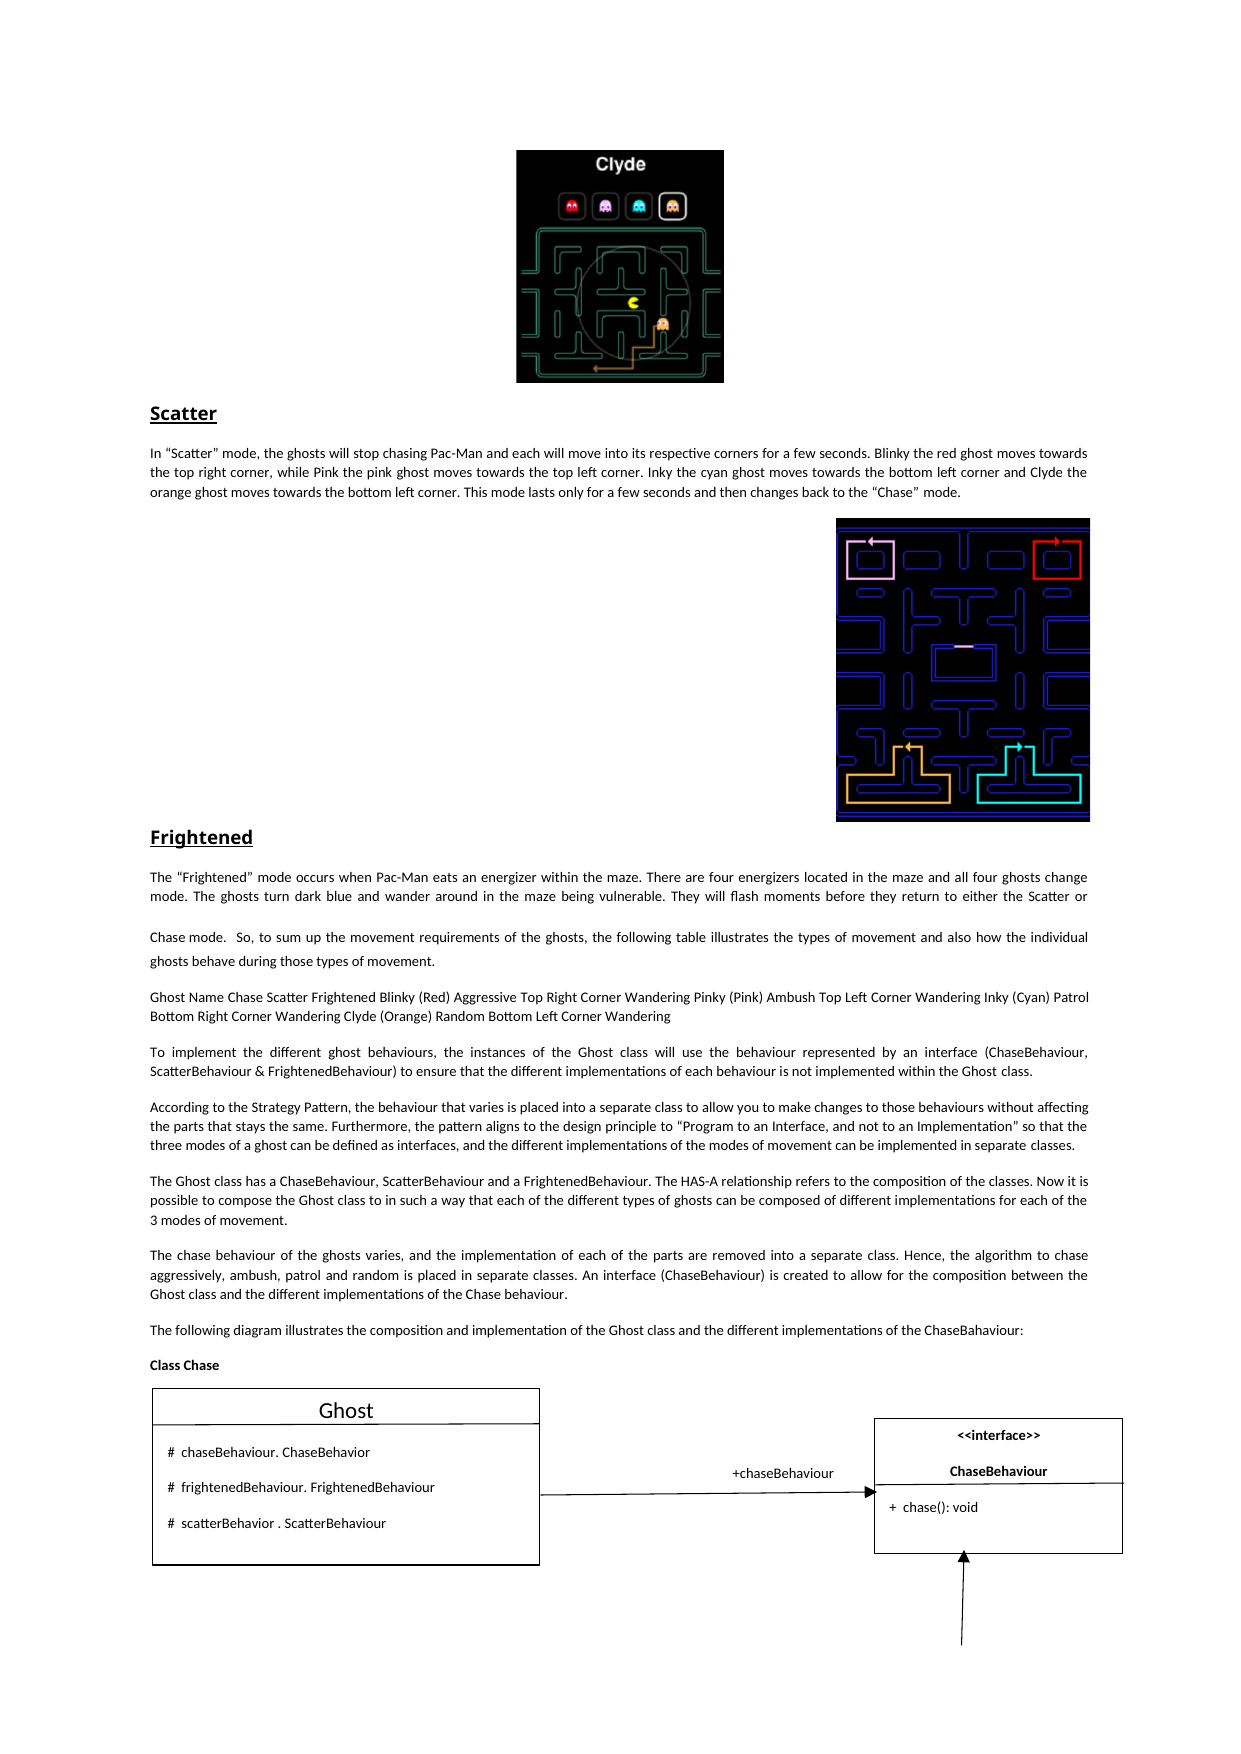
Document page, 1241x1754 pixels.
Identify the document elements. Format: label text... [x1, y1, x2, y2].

text +chaseBehaviour [540, 1464, 874, 1482]
picture [836, 518, 1091, 822]
text Ghost Name Chase Scatter Frightened Blinky (Red) Aggressive Top Right Corner Wandering Pinky (Pink) Ambush Top Left Corner Wandering Inky (Cyan) Patrol Bottom Right Corner Wandering Clyde (Orange) Random Bottom Left Corner Wandering [150, 988, 1090, 1025]
text The Ghost class has a ChaseBehaviour, ScatterBehaviour and a FrightenedBehaviour. The HAS-A relationship refers to the composition of the classes. Now it is possible to compose the Ghost class to in such a way that each of the different types of ghosts can be composed of different implementations for each of the 3 modes of movement. [150, 1172, 1090, 1229]
text To implement the different ghost behaviours, the instances of the Ghost class will use the behaviour represented by an interface (ChaseBehaviour, ScatterBehaviour & FrightenedBehaviour) to ensure that the different implementations of each behaviour is not implemented within the Ghost class. [150, 1043, 1090, 1080]
text According to the Strategy Pattern, the behaviour that varies is placed into a separate class to allow you to make changes to those behaviours without affecting the parts that stays the same. Furthermore, the pattern aligns to the design principle to “Program to an Interface, and not to an Implementation” so that the three modes of a ghost can be defined as interfaces, and the different implementations of the modes of movement can be implemented in separate classes. [150, 1098, 1090, 1154]
text Class Chase [150, 1357, 1090, 1374]
picture [516, 150, 724, 383]
text In “Scatter” mode, the ghosts will stop chasing Pac-Man and each will move into its respective corners for a few seconds. Blinky the red ghost moves towards the top right corner, while Pink the pink ghost moves towards the top left corner. Inky the cyan ghost moves towards the bottom left corner and Clyde the orange ghost moves towards the bottom left corner. This mode lasts only for a few seconds and then changes back to the “Chase” mode. [150, 444, 1090, 501]
text Scatter [150, 400, 1090, 426]
text The following diagram illustrates the composition and implementation of the Ghost class and the different implementations of the ChaseBahaviour: [150, 1321, 1090, 1339]
text The “Frightened” mode occurs when Pac-Man eats an energizer within the maze. There are four energizers located in the maze and all four ghosts change mode. The ghosts turn dark blue and wander around in the maze being vulnerable. They will flash moments before they return to either the Scatter or Chase mode. So, to sum up the movement requirements of the ghosts, the following table illustrates the types of movement and also how the individual ghosts behave during those types of movement. [150, 868, 1090, 970]
text The chase behaviour of the ghosts varies, and the implementation of each of the parts are removed into a separate class. Hence, the algorithm to chase aggressively, ambush, patrol and random is placed in separate classes. An interface (ChaseBehaviour) is created to allow for the composition between the Ghost class and the different implementations of the Chase behaviour. [150, 1247, 1090, 1303]
text Frightened [150, 519, 1090, 849]
